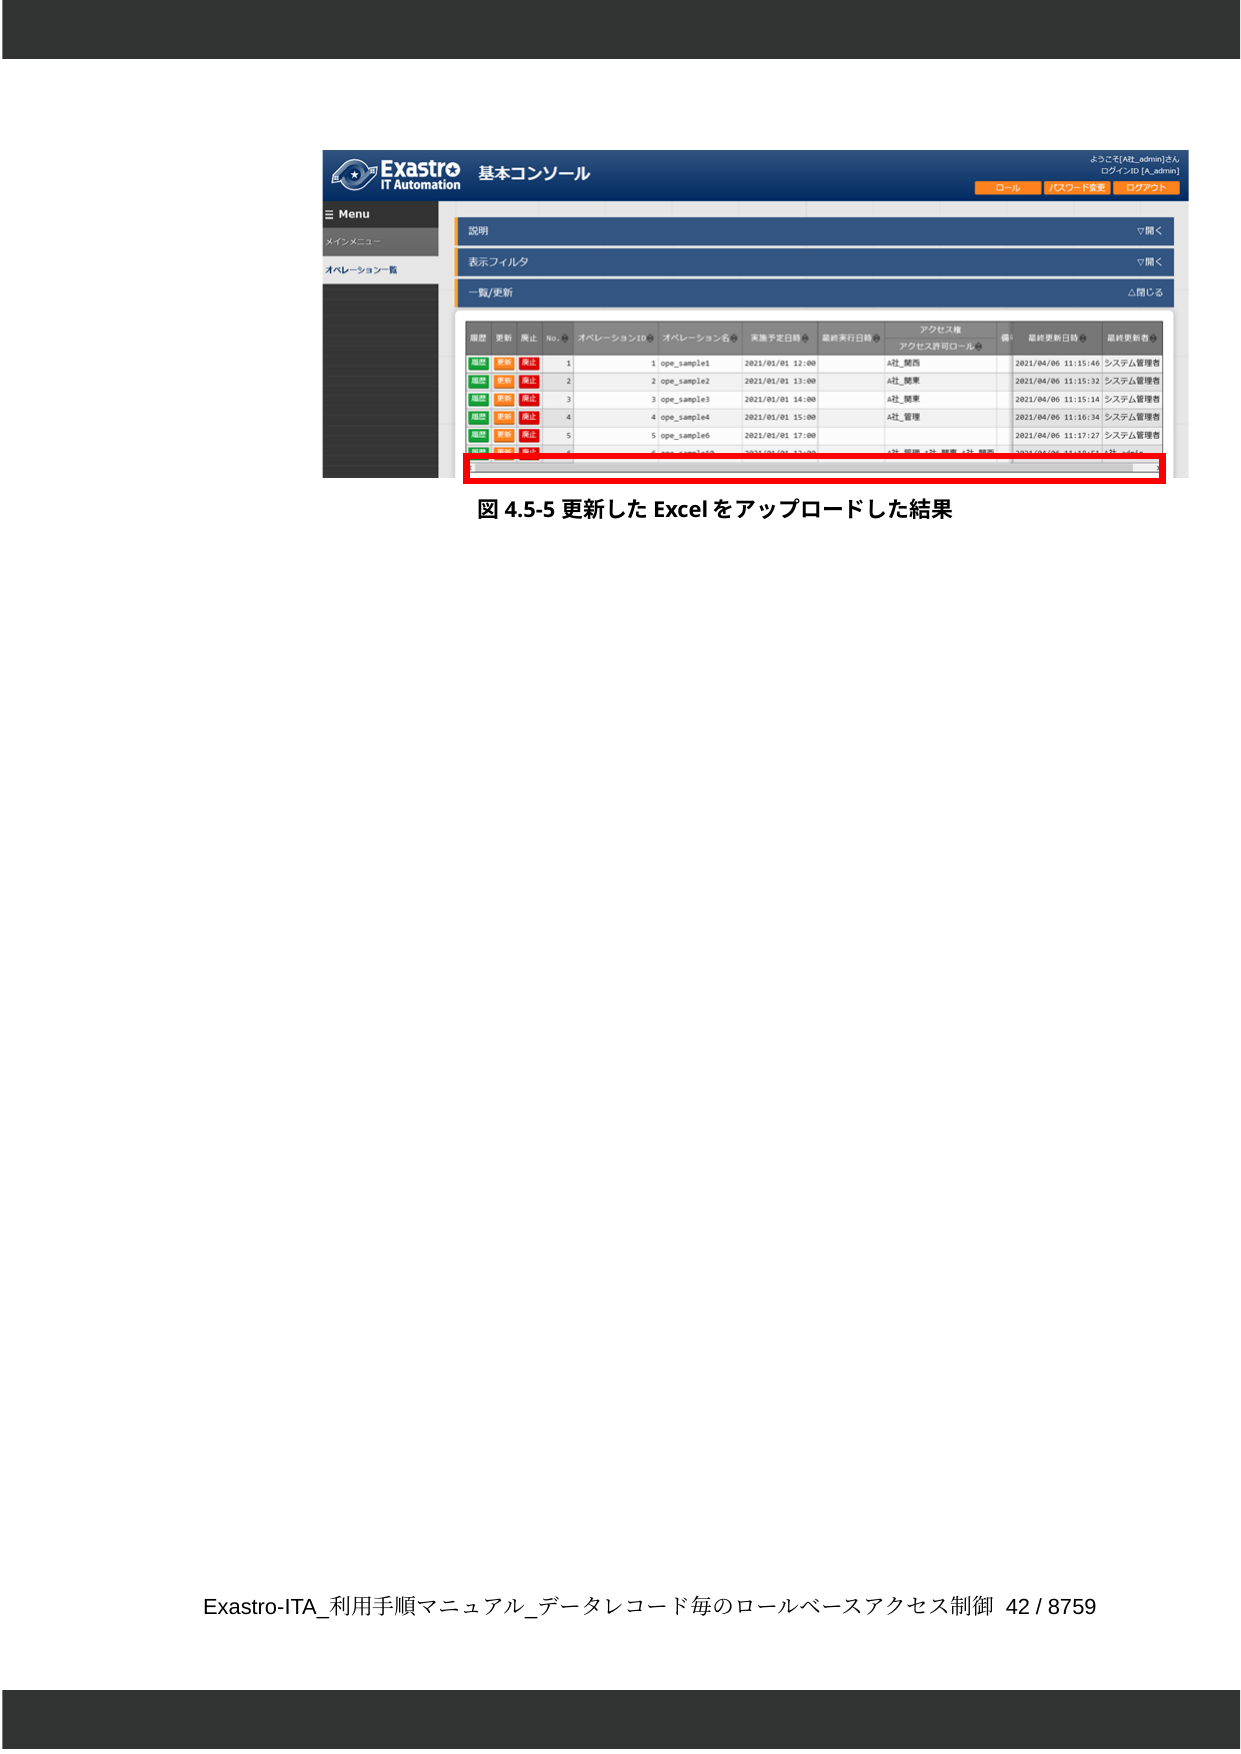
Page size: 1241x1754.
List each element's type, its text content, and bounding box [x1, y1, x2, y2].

picture [322, 150, 1189, 478]
list 図 4.5-5 更新したExcelをアップロードした結果 [279, 478, 1152, 538]
picture [2, 0, 1241, 59]
picture [470, 459, 1159, 478]
picture [2, 1690, 1241, 1749]
